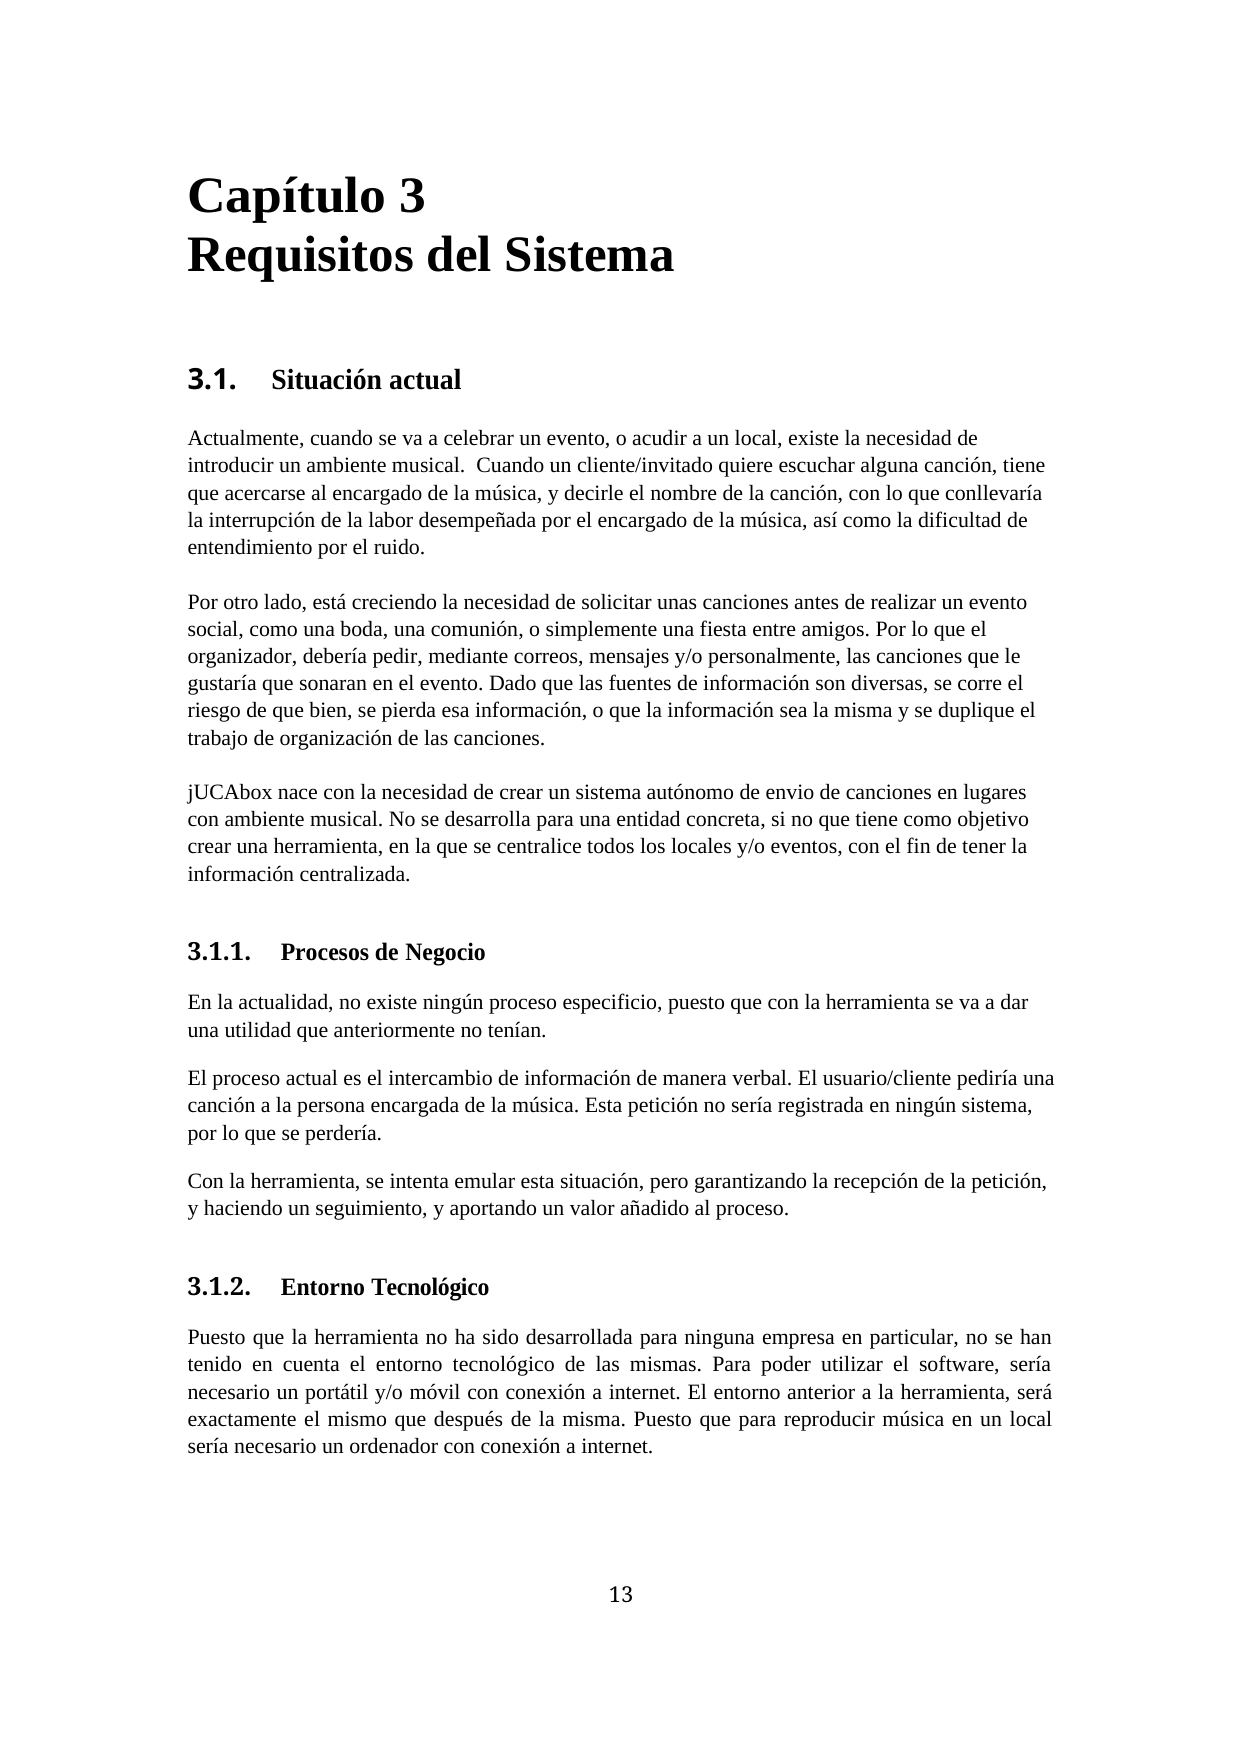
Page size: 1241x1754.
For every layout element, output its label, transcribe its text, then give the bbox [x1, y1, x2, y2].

text Por otro lado, está creciendo la necesidad de solicitar unas canciones antes de realizar un evento social, como una boda, una comunión, o simplemente una fiesta entre amigos. Por lo que el organizador, debería pedir, mediante correos, mensajes y/o personalmente, las canciones que le gustaría que sonaran en el evento. Dado que las fuentes de información son diversas, se corre el riesgo de que bien, se pierda esa información, o que la información sea la misma y se duplique el trabajo de organización de las canciones. [187, 589, 1060, 750]
text Actualmente, cuando se va a celebrar un evento, o acudir a un local, existe la necesidad de introducir un ambiente musical. Cuando un cliente/invitado quiere escuchar alguna canción, tiene que acercarse al encargado de la música, y decirle el nombre de la canción, con lo que conllevaría la interrupción de la labor desempeñada por el encargado de la música, así como la dificultad de entendimiento por el ruido. [187, 425, 1060, 559]
text jUCAbox nace con la necesidad de crear un sistema autónomo de envio de canciones en lugares con ambiente musical. No se desarrolla para una entidad concreta, si no que tiene como objetivo crear una herramienta, en la que se centralice todos los locales y/o eventos, con el fin de tener la información centralizada. [187, 779, 1037, 886]
text Con la herramienta, se intenta emular esta situación, pero garantizando la recepción de la petición, y haciendo un seguimiento, y aportando un valor añadido al proceso. [187, 1168, 1060, 1221]
subtitle Entorno Tecnológico [187, 1269, 1065, 1303]
subtitle Requisitos del Sistema [187, 223, 1065, 282]
subtitle Situación actual [187, 358, 1065, 398]
text El proceso actual es el intercambio de información de manera verbal. El usuario/cliente pediría una canción a la persona encargada de la música. Esta petición no sería registrada en ningún sistema, por lo que se perdería. [187, 1065, 1060, 1145]
subtitle Procesos de Negocio [187, 934, 1065, 968]
text En la actualidad, no existe ningún proceso especificio, puesto que con la herramienta se va a dar una utilidad que anteriormente no tenían. [187, 989, 1060, 1042]
text Puesto que la herramienta no ha sido desarrollada para ninguna empresa en particular, no se han tenido en cuenta el entorno tecnológico de las mismas. Para poder utilizar el software, sería necesario un portátil y/o móvil con conexión a internet. El entorno anterior a la herramienta, será exactamente el mismo que después de la misma. Puesto que para reproducir música en un local sería necesario un ordenador con conexión a internet. [187, 1324, 1053, 1458]
subtitle Capítulo 3 [187, 165, 1065, 223]
